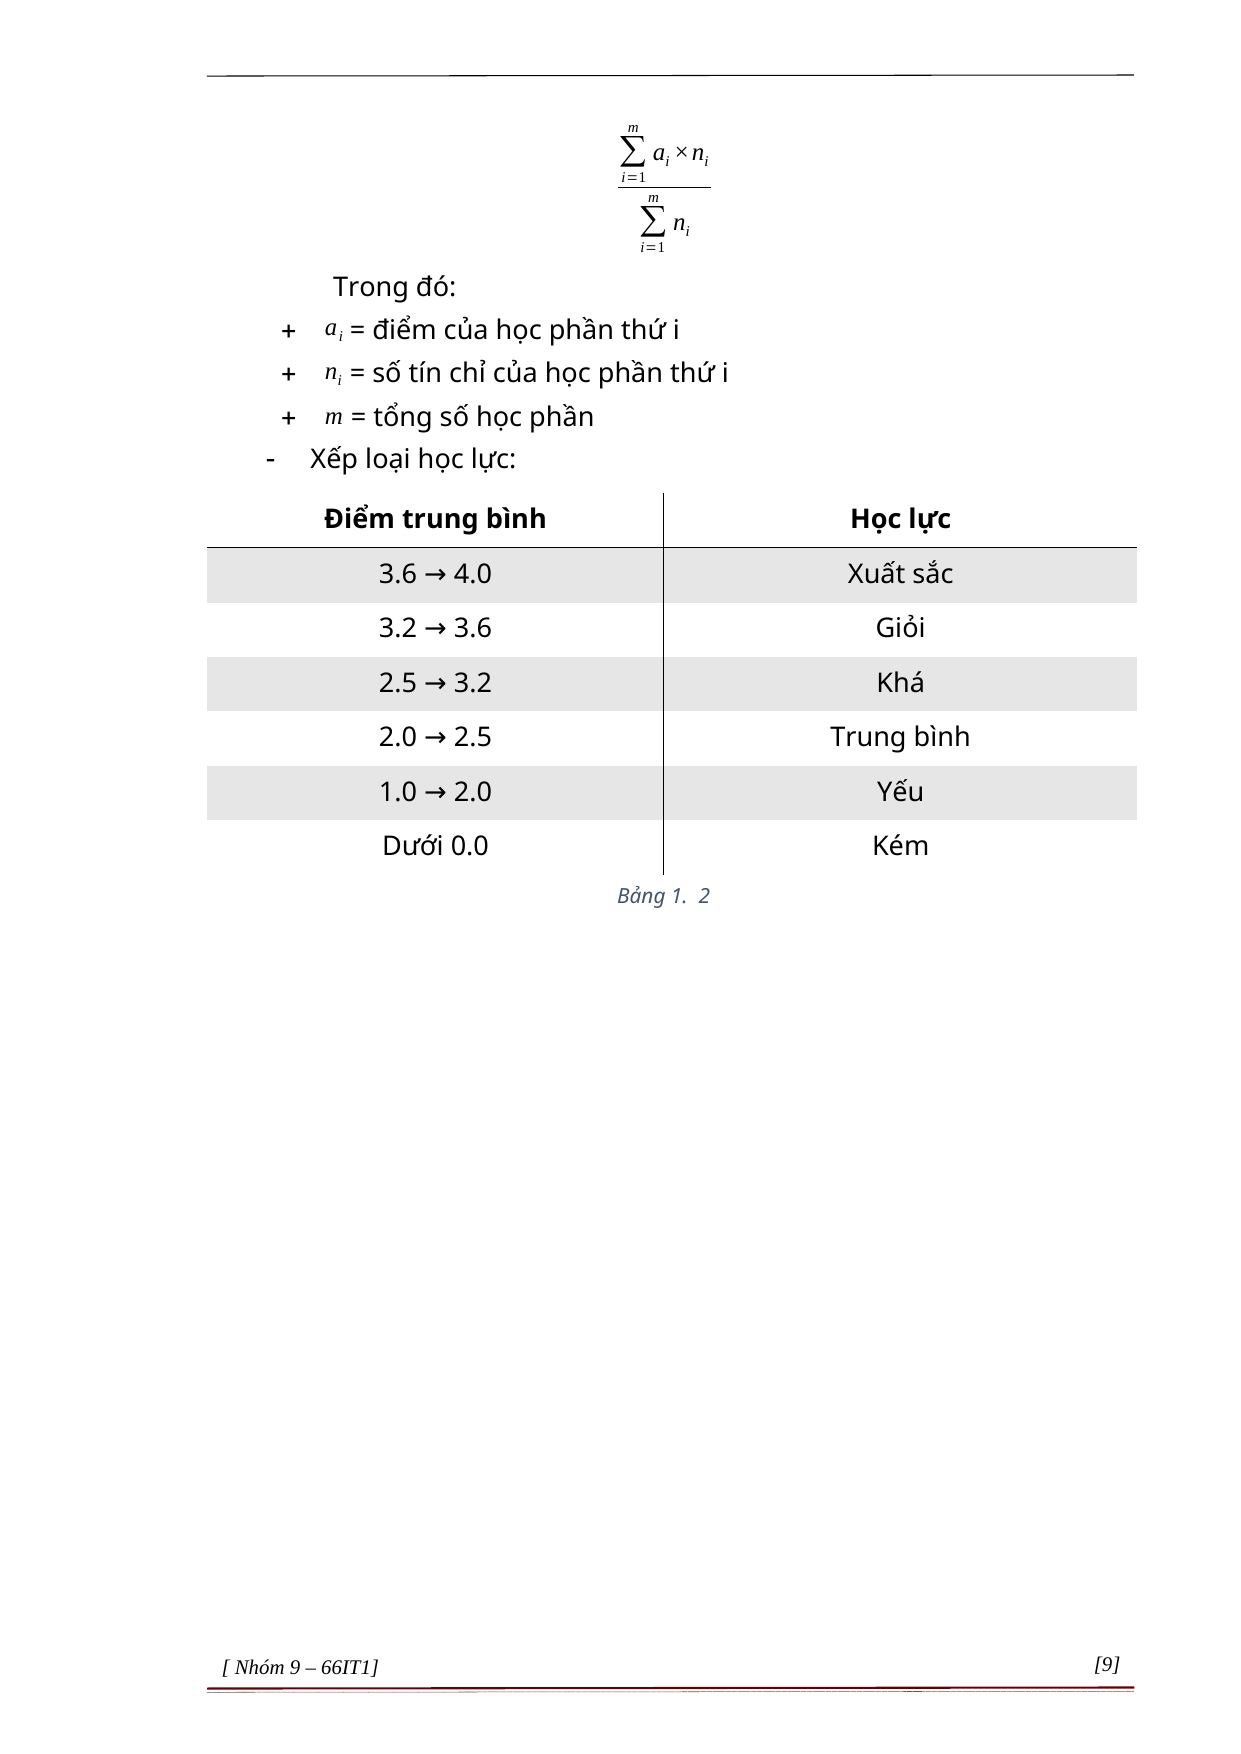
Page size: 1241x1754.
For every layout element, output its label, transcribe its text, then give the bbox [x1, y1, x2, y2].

table_header Học lực [664, 493, 1137, 547]
table_cell Trung bình [664, 711, 1137, 766]
table_cell 1.0 → 2.0 [207, 766, 663, 820]
table_cell Xuất sắc [664, 548, 1137, 603]
list = số tín chỉ của học phần thứ i [281, 354, 1122, 392]
table_cell 3.6 → 4.0 [207, 548, 663, 603]
table_cell 2.5 → 3.2 [207, 657, 663, 711]
table_cell Khá [664, 657, 1137, 711]
table_cell Dưới 0.0 [207, 820, 663, 874]
list Trong đó: [333, 268, 1122, 304]
list Xếp loại học lực: [266, 440, 1122, 477]
table_cell Yếu [664, 766, 1137, 820]
table_cell 3.2 → 3.6 [207, 603, 663, 657]
list = tổng số học phần [281, 398, 1122, 434]
table_cell 2.0 → 2.5 [207, 711, 663, 766]
table_cell Giỏi [664, 603, 1137, 657]
list = điểm của học phần thứ i [281, 310, 1122, 348]
table_header Điểm trung bình [207, 493, 663, 547]
table_cell Kém [664, 820, 1137, 874]
